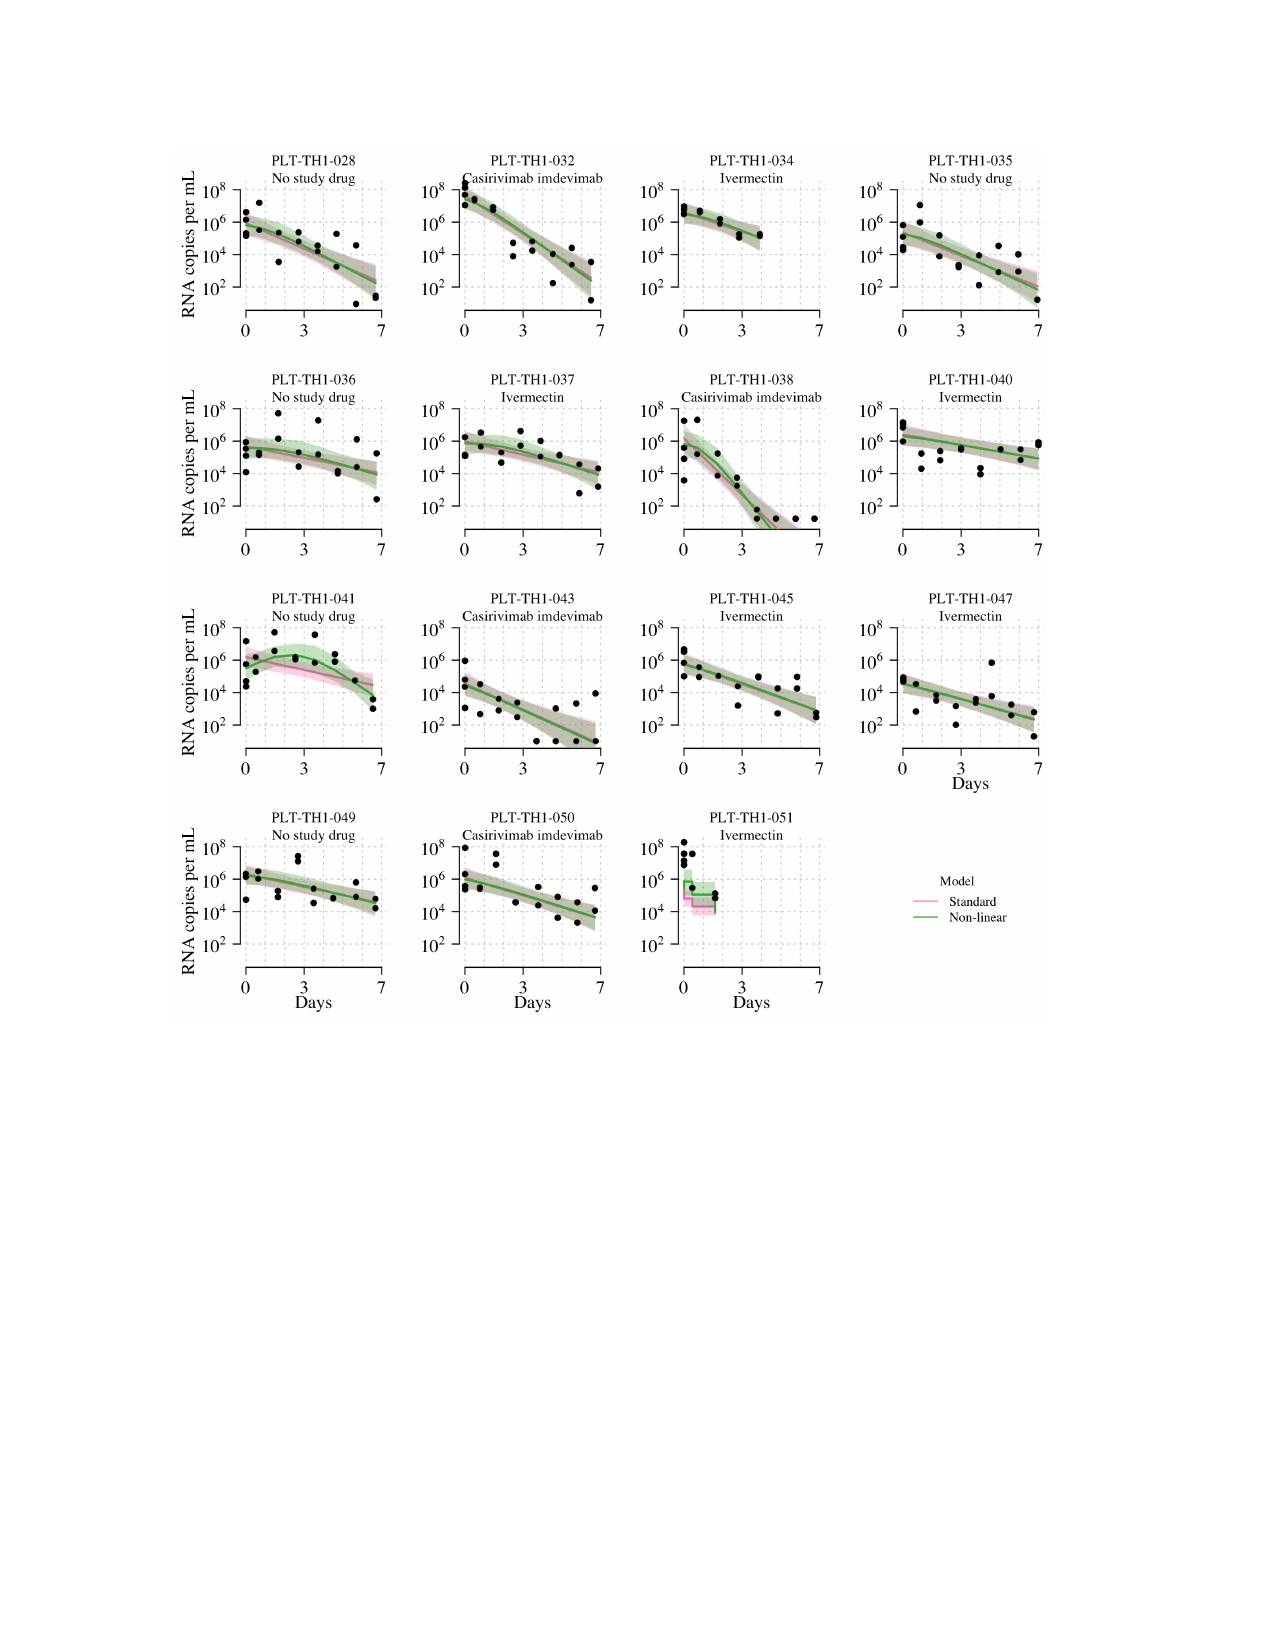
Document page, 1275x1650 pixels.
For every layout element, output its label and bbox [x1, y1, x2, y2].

picture [168, 150, 1044, 1025]
